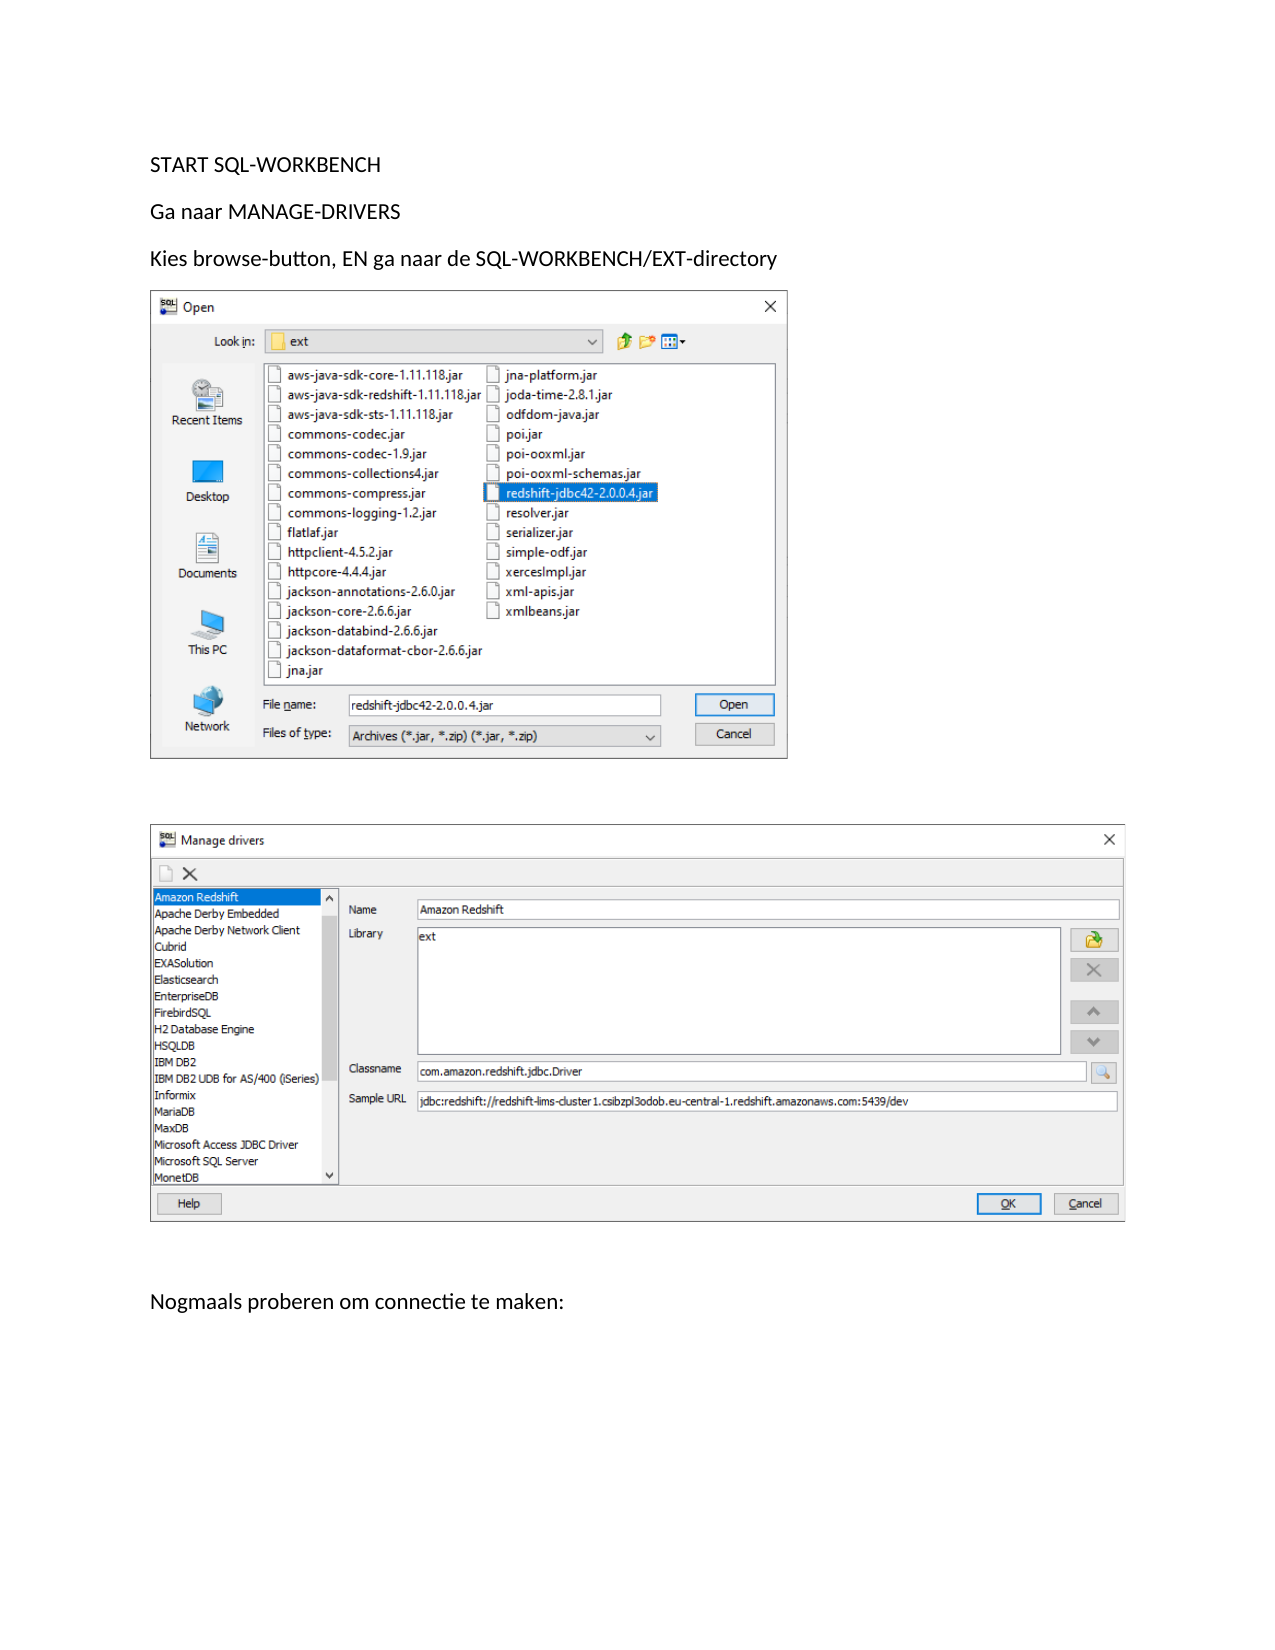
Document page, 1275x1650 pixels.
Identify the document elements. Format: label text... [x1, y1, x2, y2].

picture [150, 824, 1125, 1222]
text Kies browse-button, EN ga naar de SQL-WORKBENCH/EXT-directory [150, 244, 1125, 272]
text START SQL-WORKBENCH [150, 150, 1125, 178]
text Ga naar MANAGE-DRIVERS [150, 197, 1125, 225]
text Nogmaals proberen om connectie te maken: [150, 1287, 1125, 1315]
picture [150, 290, 788, 759]
